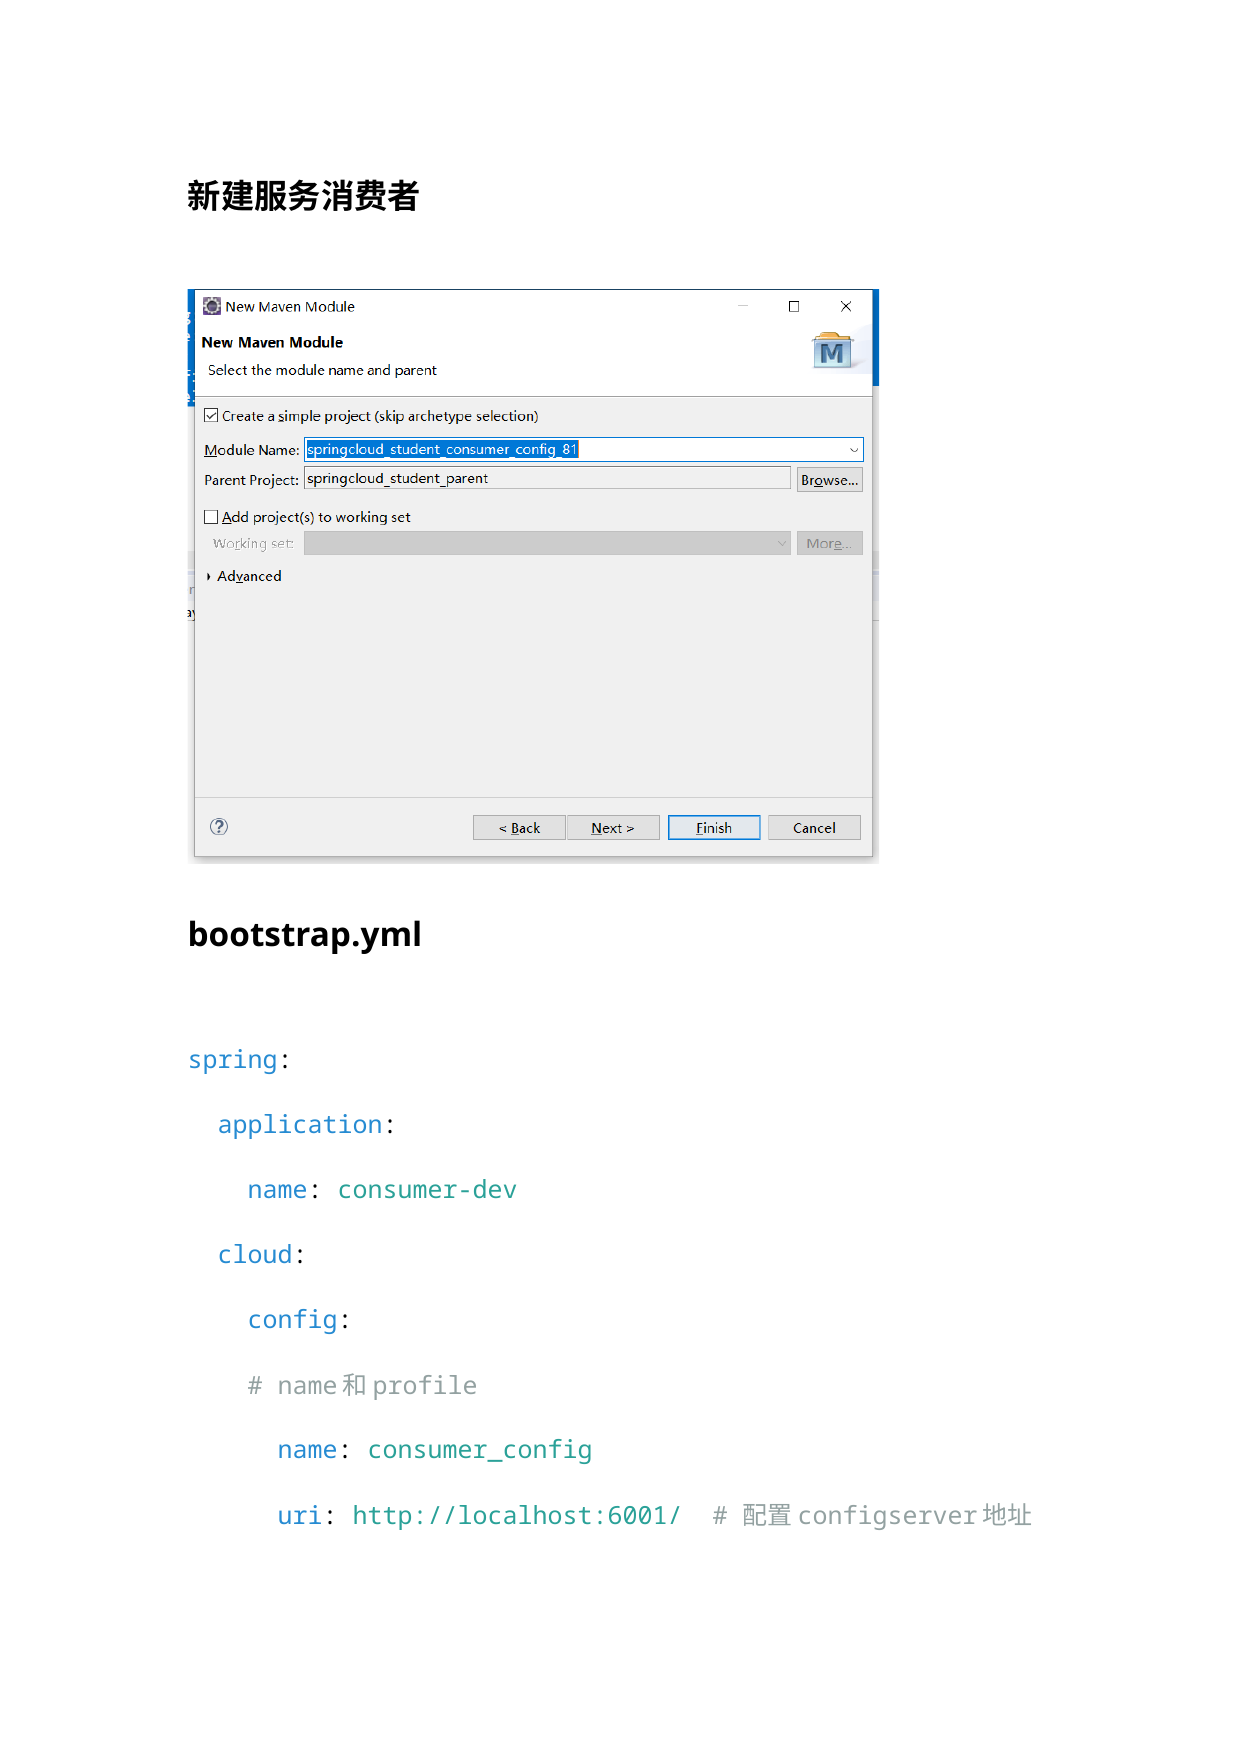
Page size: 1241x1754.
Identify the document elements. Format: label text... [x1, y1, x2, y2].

text spring: [187, 1026, 1053, 1091]
text name: consumer_config [187, 1416, 1053, 1481]
text application: [187, 1091, 1053, 1156]
picture [187, 289, 880, 864]
text cloud: [187, 1221, 1053, 1286]
subtitle 新建服务消费者 [187, 162, 1053, 227]
subtitle bootstrap.yml [187, 901, 1053, 966]
text name: consumer-dev [187, 1156, 1053, 1221]
text # name和profile [187, 1351, 1053, 1416]
text config: [187, 1286, 1053, 1351]
text uri: http://localhost:6001/ # 配置configserver地址 [187, 1481, 1053, 1546]
